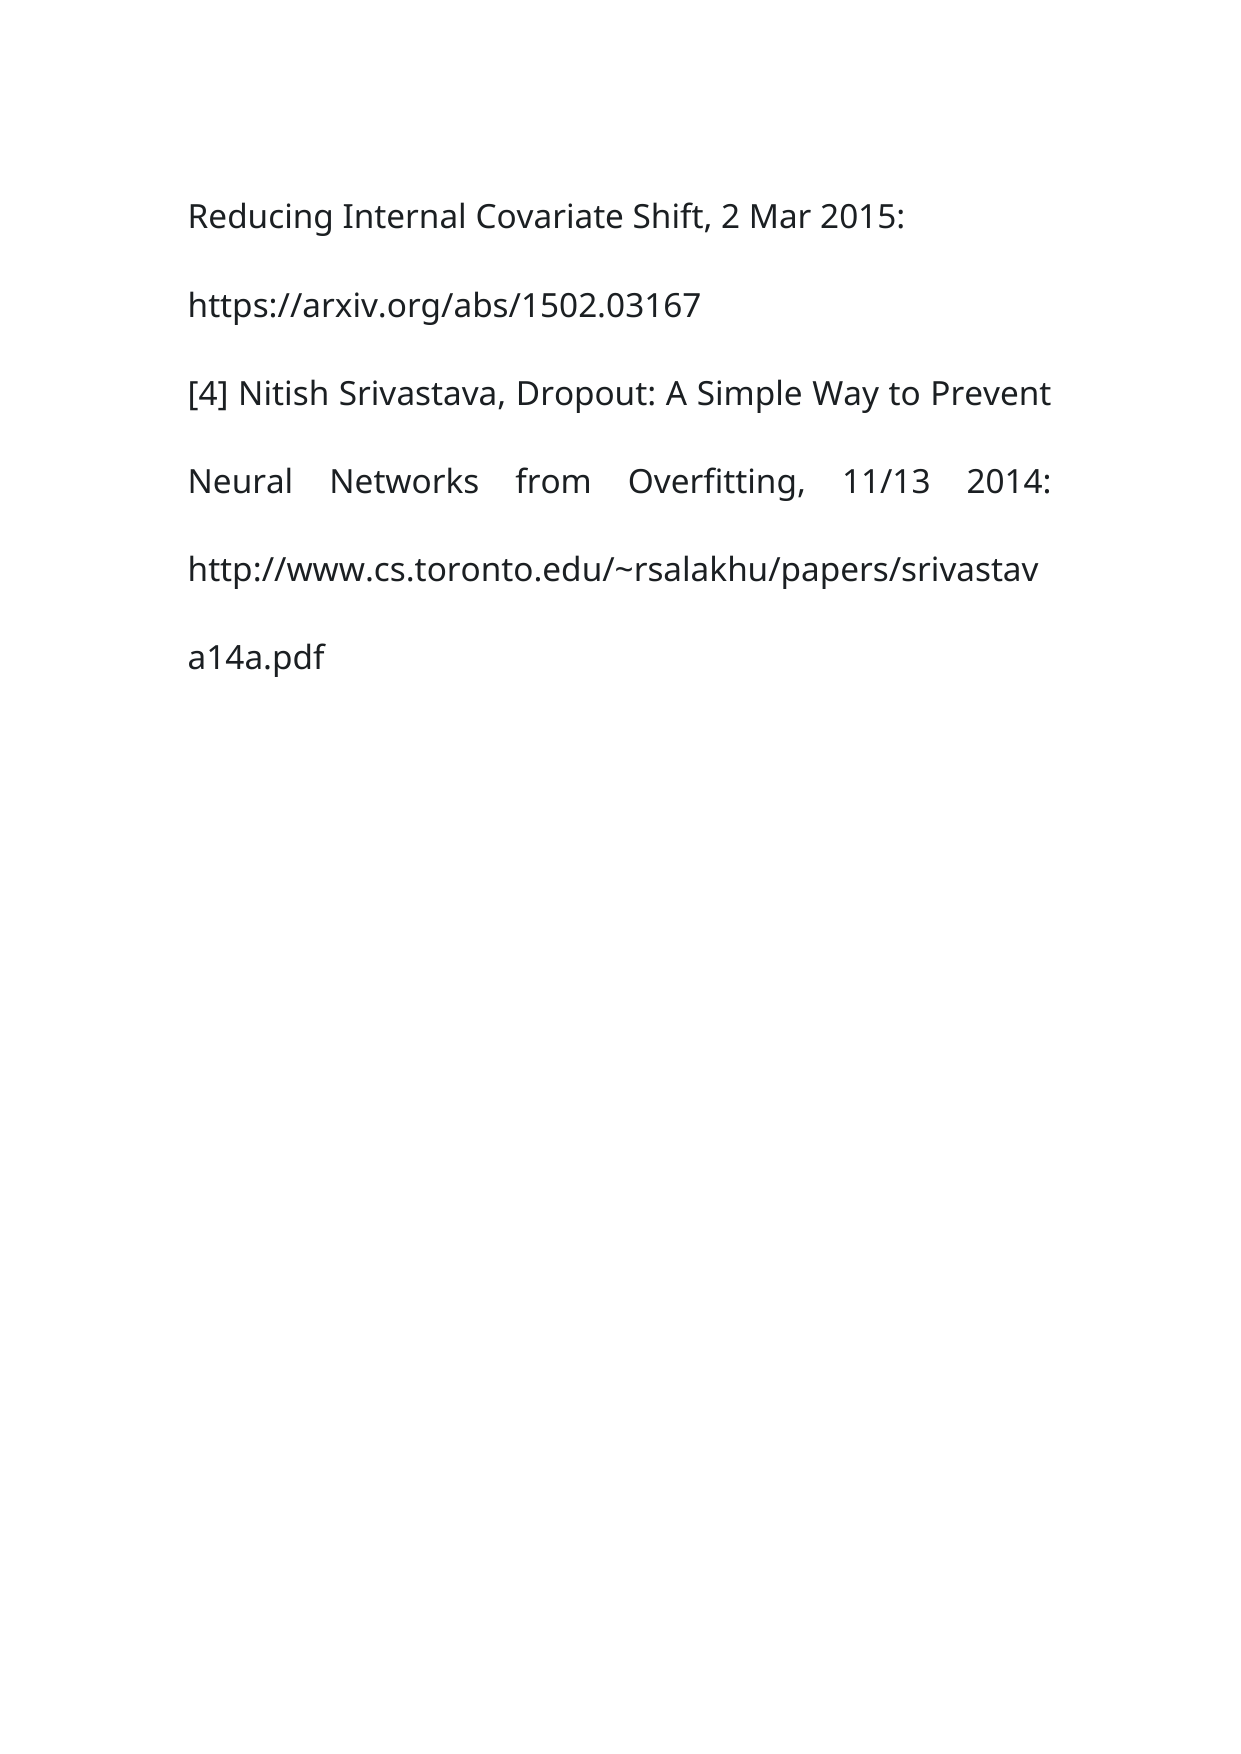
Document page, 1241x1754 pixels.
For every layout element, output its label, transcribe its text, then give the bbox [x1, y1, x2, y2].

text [187, 172, 1053, 348]
text [4] Nitish Srivastava, Dropout: A Simple Way to Prevent Neural Networks from Overfitting, 11/13 2014: http://www.cs.toronto.edu/~rsalakhu/papers/srivastava14a.pdf [187, 348, 1053, 701]
